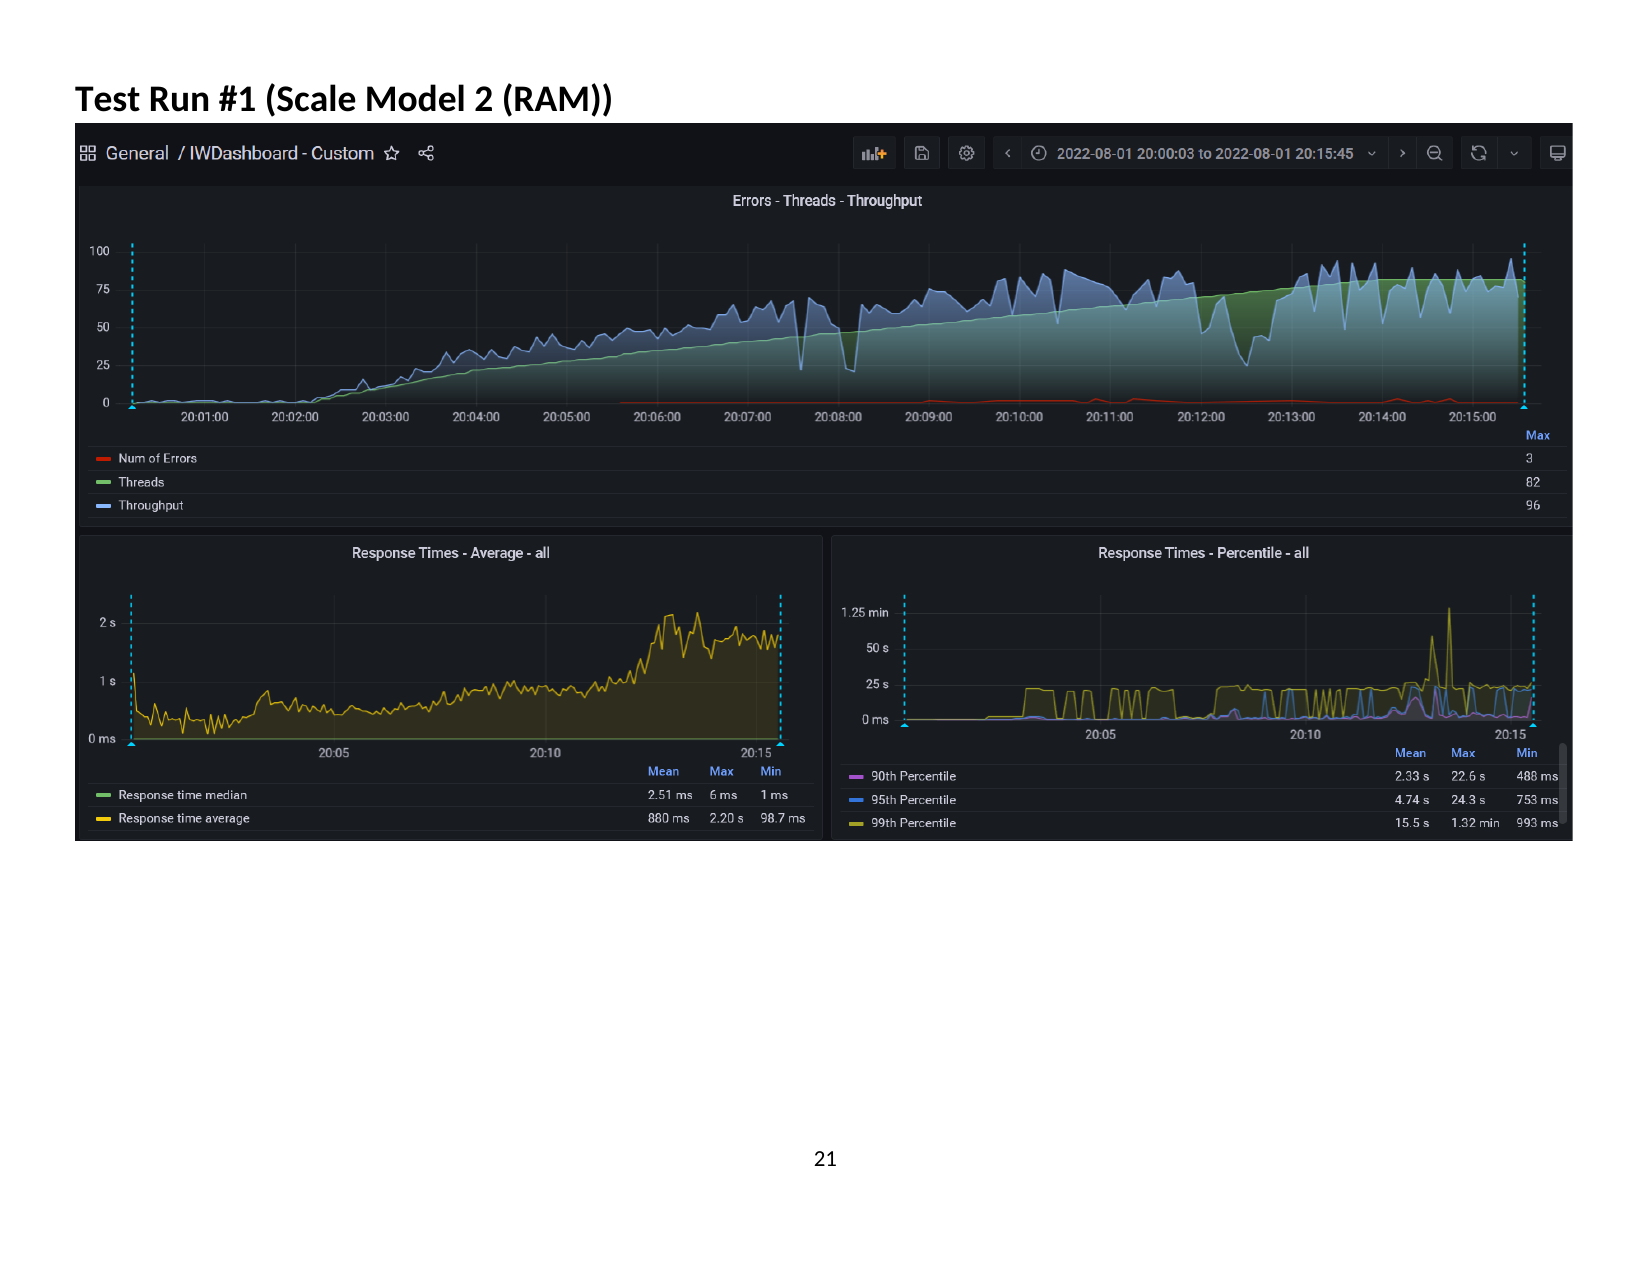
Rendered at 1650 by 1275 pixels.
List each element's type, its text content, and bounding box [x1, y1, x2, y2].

picture [75, 123, 1573, 841]
